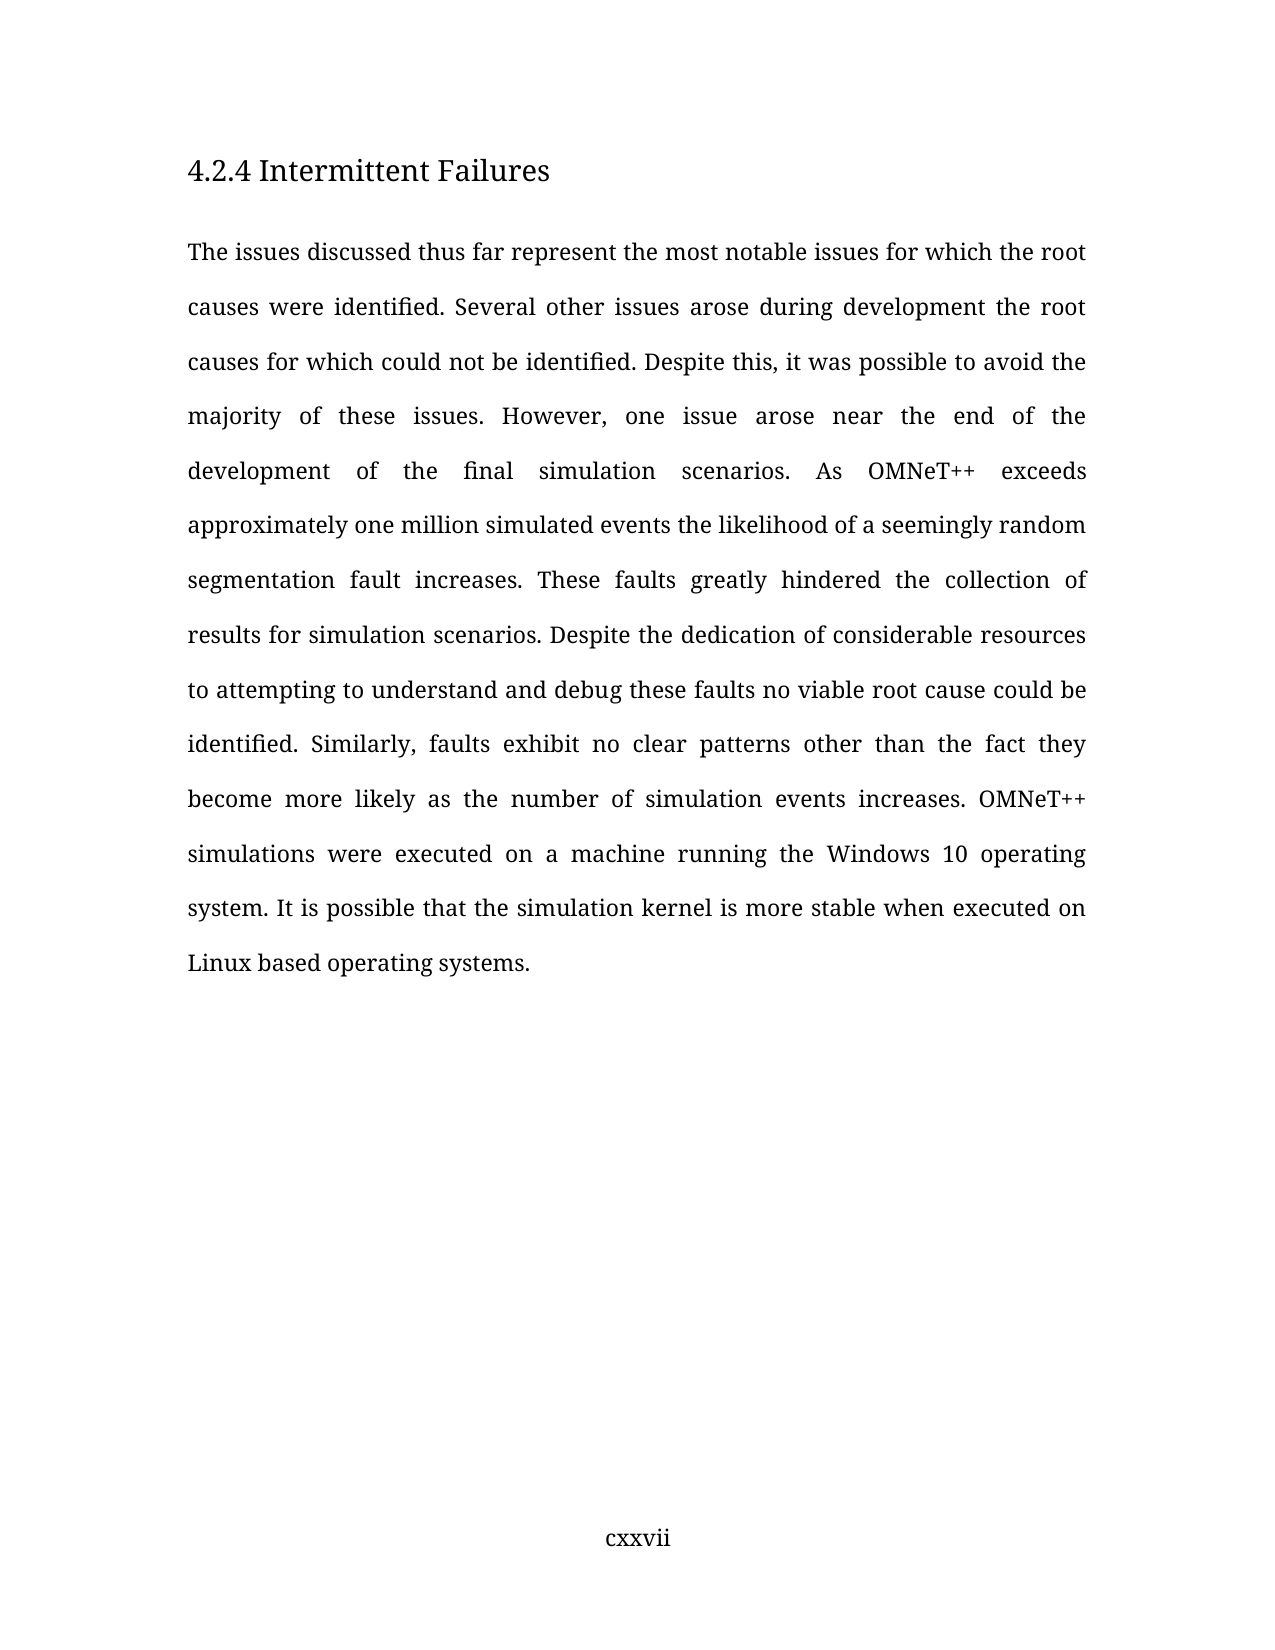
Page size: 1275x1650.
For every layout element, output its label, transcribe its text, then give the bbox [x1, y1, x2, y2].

subtitle Intermittent Failures [187, 150, 1087, 190]
text The issues discussed thus far represent the most notable issues for which the root causes were identified. Several other issues arose during development the root causes for which could not be identified. Despite this, it was possible to avoid the majority of these issues. However, one issue arose near the end of the development of the final simulation scenarios. As OMNeT++ exceeds approximately one million simulated events the likelihood of a seemingly random segmentation fault increases. These faults greatly hindered the collection of results for simulation scenarios. Despite the dedication of considerable resources to attempting to understand and debug these faults no viable root cause could be identified. Similarly, faults exhibit no clear patterns other than the fact they become more likely as the number of simulation events increases. OMNeT++ simulations were executed on a machine running the Windows 10 operating system. It is possible that the simulation kernel is more stable when executed on Linux based operating systems. [187, 236, 1087, 978]
